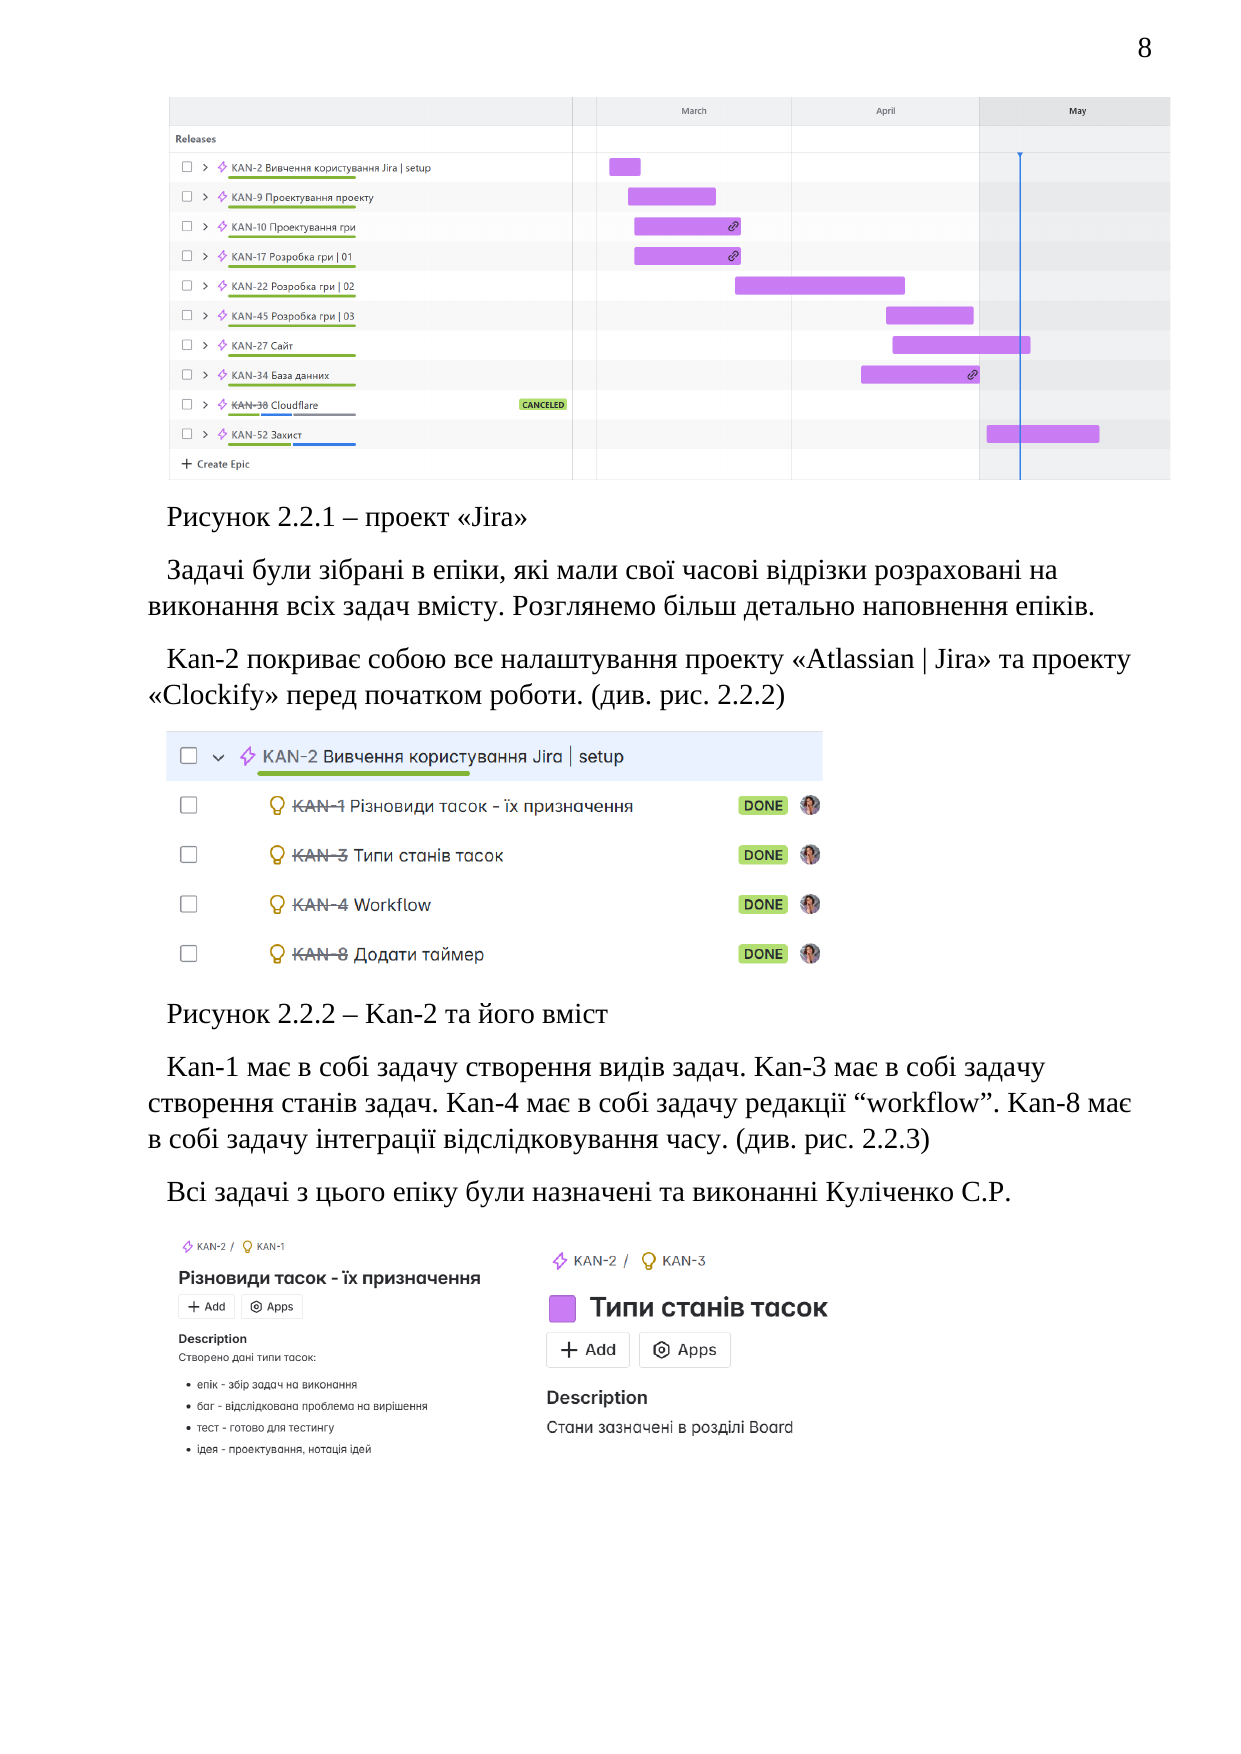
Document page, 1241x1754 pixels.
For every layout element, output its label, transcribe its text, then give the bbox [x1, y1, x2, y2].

text Всі задачі з цього епіку були назначені та виконанні Куліченко С.Р. [148, 1174, 1152, 1208]
text Задачі були зібрані в епіки, які мали свої часові відрізки розраховані на виконання всіх задач вмісту. Розглянемо більш детально наповнення епіків. [148, 552, 1152, 621]
picture [527, 1231, 910, 1468]
picture [166, 97, 1171, 480]
text Рисунок 2.2.2 – Kan-2 та його вміст [148, 996, 1152, 1030]
text Рисунок 2.2.1 – проект «Jira» [148, 499, 1152, 532]
text Kan-2 покриває собою все налаштування проекту «Atlassian | Jira» та проекту «Clockify» перед початком роботи. (див. рис. 2.2.2) [148, 641, 1152, 710]
picture [166, 729, 823, 977]
text Kan-1 має в собі задачу створення видів задач. Kan-3 має в собі задачу створення станів задач. Kan-4 має в собі задачу редакції “workflow”. Kan-8 має в собі задачу інтеграції відслідковування часу. (див. рис. 2.2.3) [148, 1049, 1152, 1155]
picture [166, 1226, 521, 1468]
